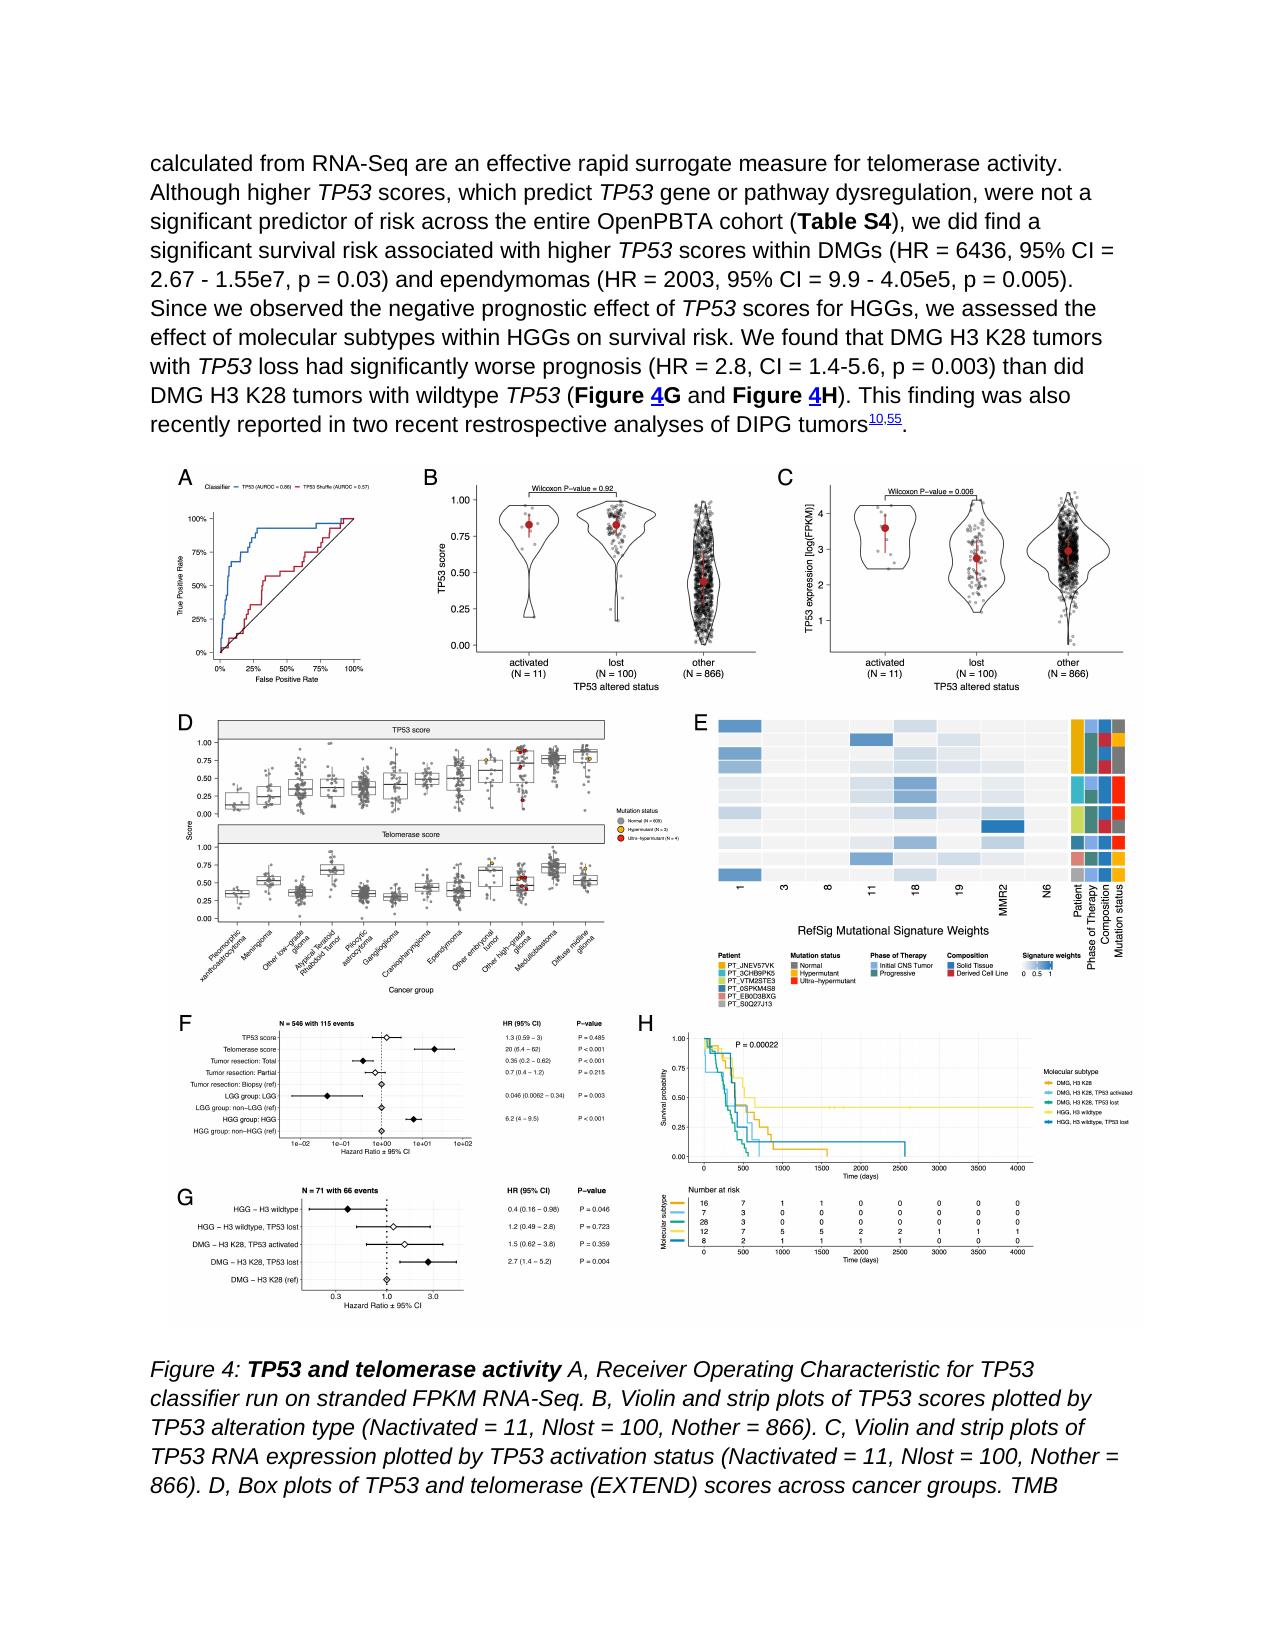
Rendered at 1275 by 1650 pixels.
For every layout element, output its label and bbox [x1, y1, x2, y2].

text [150, 1356, 1125, 1498]
text [150, 150, 1125, 437]
picture [168, 464, 1144, 1329]
